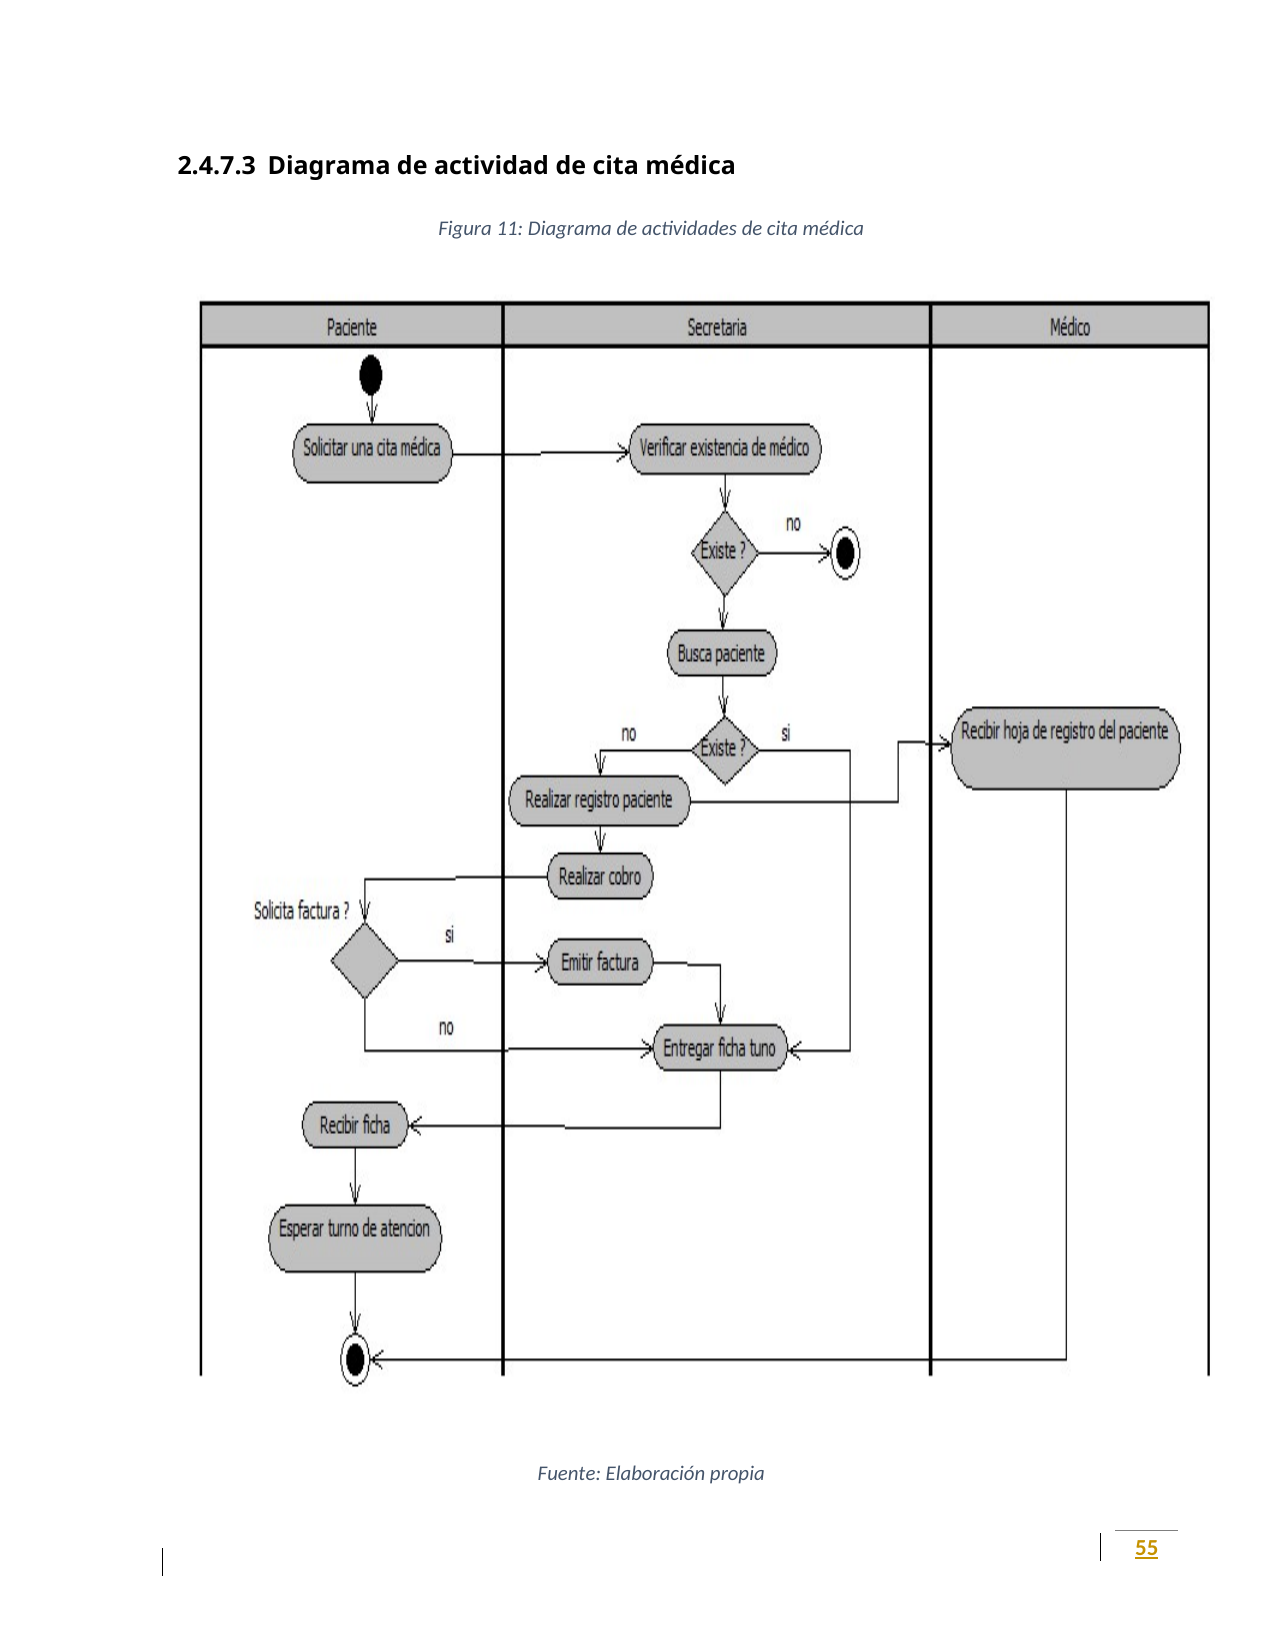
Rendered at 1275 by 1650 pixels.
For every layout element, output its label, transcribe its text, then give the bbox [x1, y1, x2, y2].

text Figura 11: Diagrama de actividades de cita médica [177, 215, 1127, 241]
picture [177, 261, 1234, 1430]
subtitle Diagrama de actividad de cita médica [177, 148, 1127, 182]
text Fuente: Elaboración propia [177, 1460, 1127, 1485]
